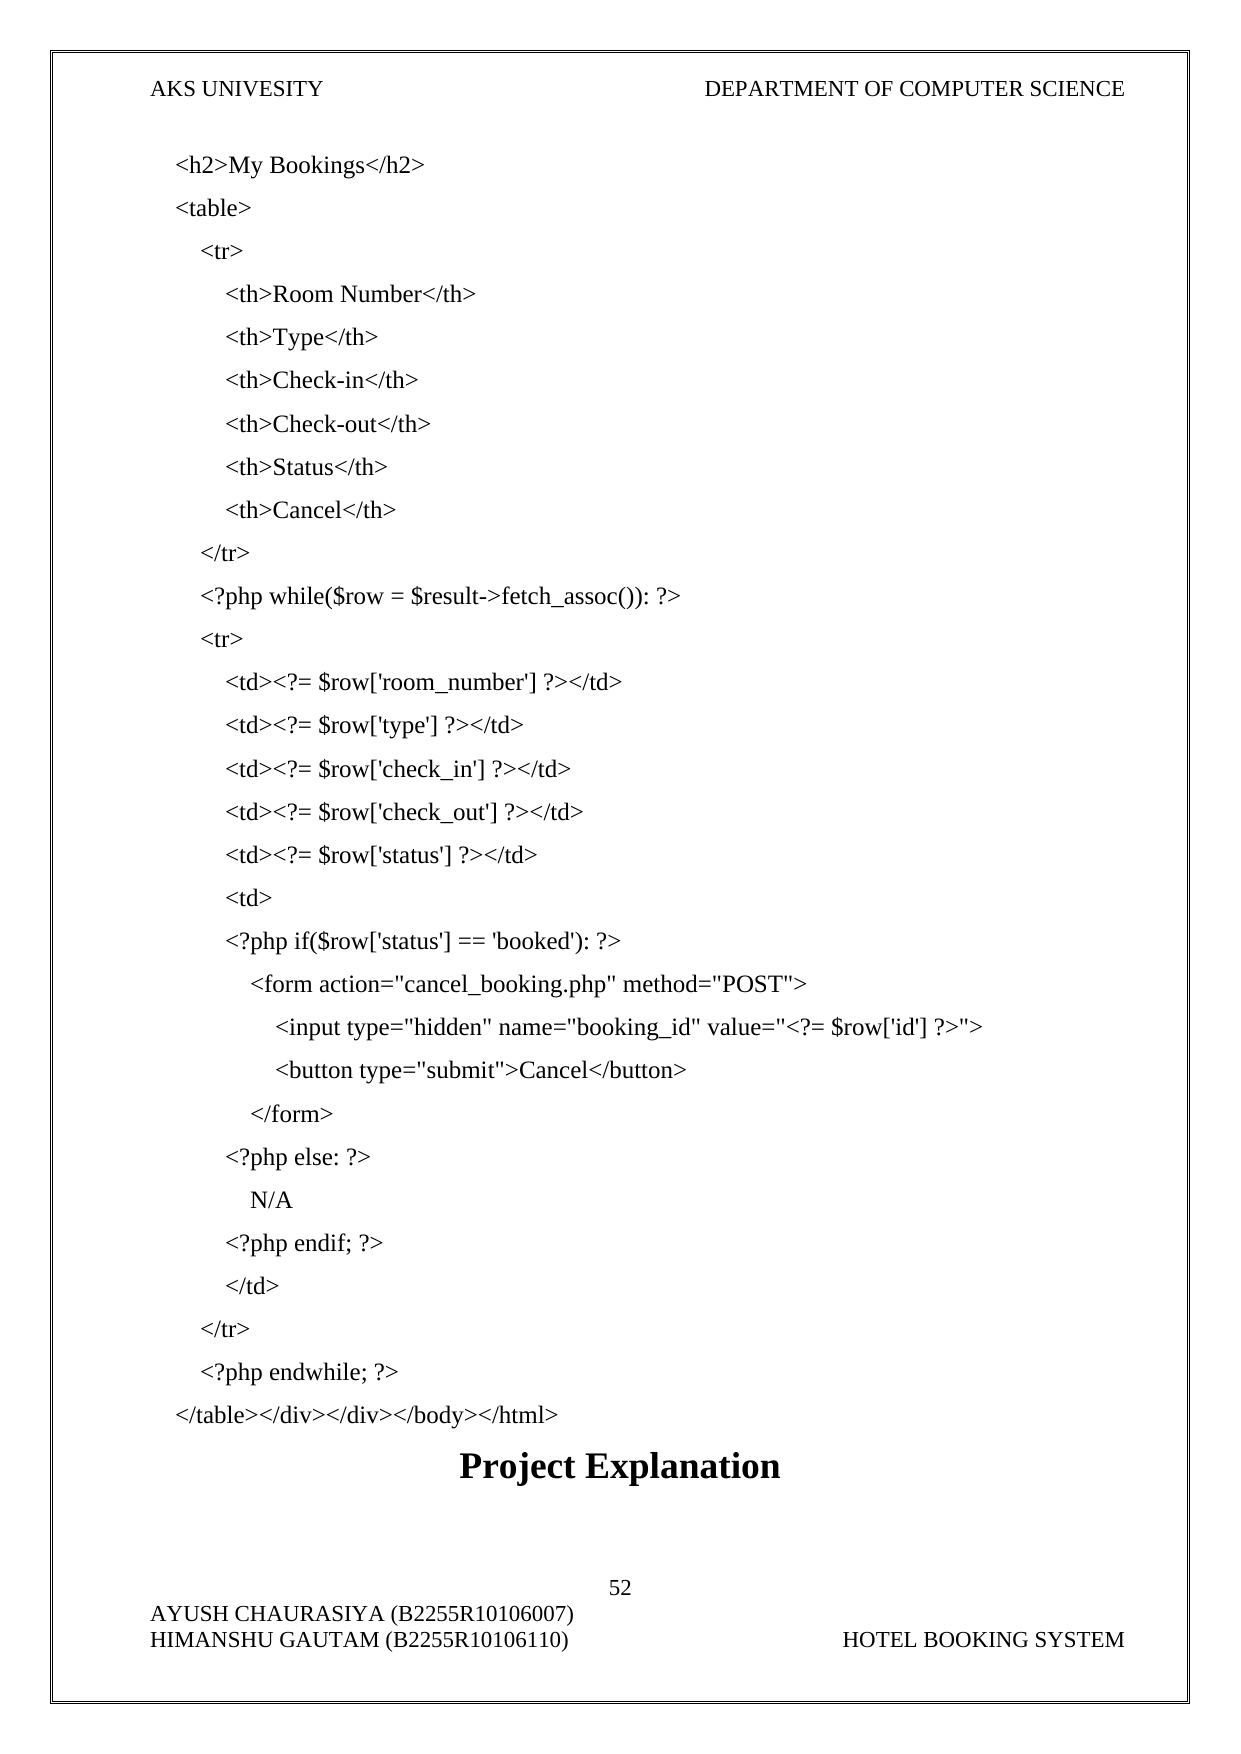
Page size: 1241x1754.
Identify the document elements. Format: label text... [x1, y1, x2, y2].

text </tr> [150, 538, 1090, 567]
text </td> [150, 1271, 1090, 1300]
text <td> [150, 883, 1090, 912]
text <tr> [150, 624, 1090, 653]
text </form> [150, 1099, 1090, 1127]
text <?php while($row = $result->fetch_assoc()): ?> [150, 581, 1090, 610]
text <?php endif; ?> [150, 1228, 1090, 1257]
text N/A [150, 1185, 1090, 1214]
text <table> [150, 193, 1090, 222]
text <th>Room Number</th> [150, 279, 1090, 308]
text <?php endwhile; ?> [150, 1357, 1090, 1386]
text <td><?= $row['room_number'] ?></td> [150, 667, 1090, 696]
text <th>Status</th> [150, 452, 1090, 481]
text <th>Check-in</th> [150, 366, 1090, 394]
text <th>Cancel</th> [150, 495, 1090, 524]
text Project Explanation [150, 1444, 1090, 1487]
text <form action="cancel_booking.php" method="POST"> [150, 969, 1090, 998]
text </tr> [150, 1314, 1090, 1343]
text <td><?= $row['check_in'] ?></td> [150, 754, 1090, 782]
text <h2>My Bookings</h2> [150, 150, 1090, 179]
text <button type="submit">Cancel</button> [150, 1056, 1090, 1084]
text <tr> [150, 236, 1090, 265]
text <?php else: ?> [150, 1142, 1090, 1171]
text <th>Type</th> [150, 322, 1090, 351]
text <th>Check-out</th> [150, 409, 1090, 437]
text <td><?= $row['status'] ?></td> [150, 840, 1090, 869]
text </table></div></div></body></html> [150, 1401, 1090, 1429]
text <?php if($row['status'] == 'booked'): ?> [150, 926, 1090, 955]
text <td><?= $row['check_out'] ?></td> [150, 797, 1090, 826]
text <input type="hidden" name="booking_id" value="<?= $row['id'] ?>"> [150, 1012, 1090, 1041]
text <td><?= $row['type'] ?></td> [150, 711, 1090, 739]
